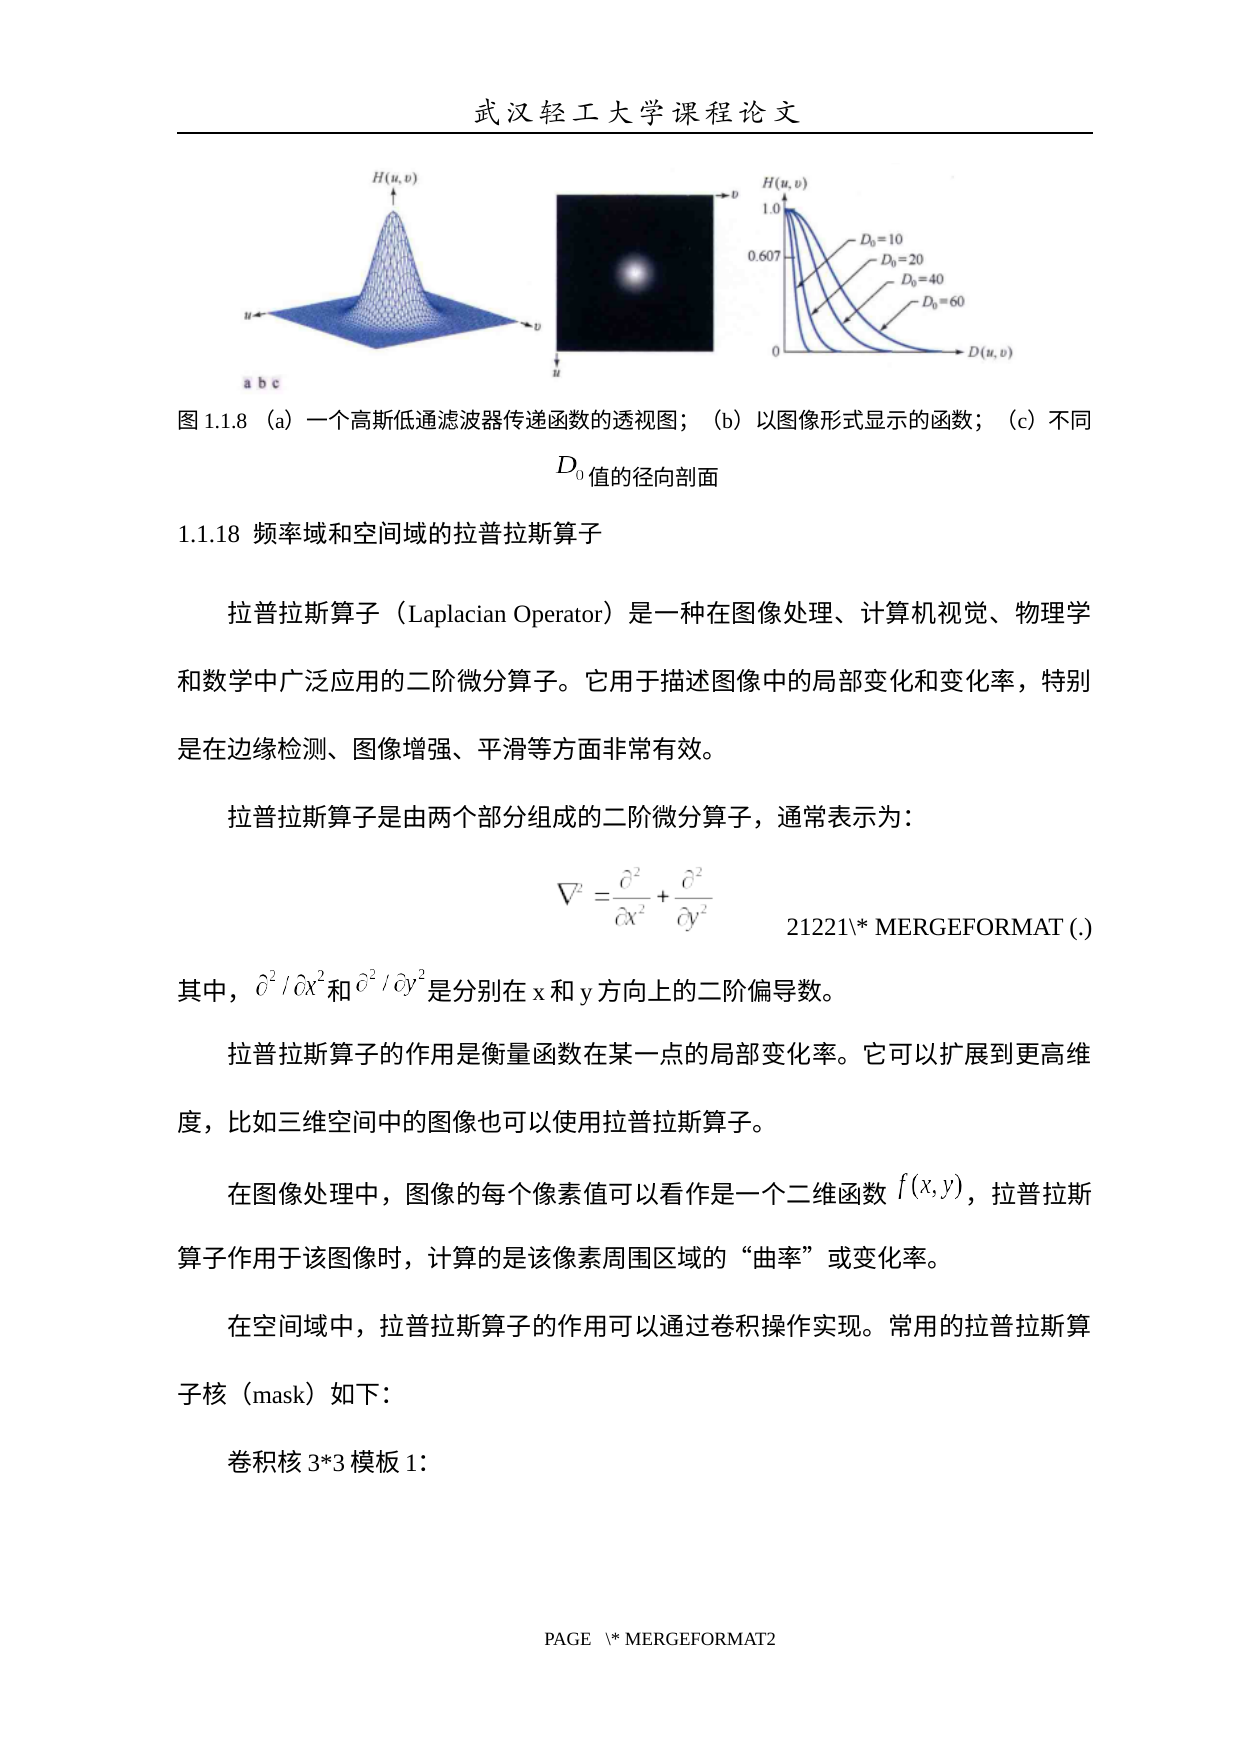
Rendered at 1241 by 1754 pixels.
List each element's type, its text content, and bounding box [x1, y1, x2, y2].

text 拉普拉斯算子的作用是衡量函数在某一点的局部变化率。它可以扩展到更高维度，比如三维空间中的图像也可以使用拉普拉斯算子。 [177, 1019, 1093, 1155]
text 拉普拉斯算子是由两个部分组成的二阶微分算子，通常表示为： [177, 781, 1093, 849]
text 其中，和是分别在x和y方向上的二阶偏导数。 [177, 951, 1093, 1019]
picture [215, 163, 1055, 397]
text 在图像处理中，图像的每个像素值可以看作是一个二维函数，拉普拉斯算子作用于该图像时，计算的是该像素周围区域的“曲率”或变化率。 [177, 1155, 1093, 1291]
text 图1.1.8 （a）一个高斯低通滤波器传递函数的透视图；（b）以图像形式显示的函数；（c）不同值的径向剖面 [177, 402, 1093, 503]
text 在空间域中，拉普拉斯算子的作用可以通过卷积操作实现。常用的拉普拉斯算子核（mask）如下： [177, 1291, 1093, 1427]
text 卷积核3*3模板1： [177, 1427, 1093, 1494]
text 拉普拉斯算子（Laplacian Operator）是一种在图像处理、计算机视觉、物理学和数学中广泛应用的二阶微分算子。它用于描述图像中的局部变化和变化率，特别是在边缘检测、图像增强、平滑等方面非常有效。 [177, 578, 1093, 781]
subtitle 频率域和空间域的拉普拉斯算子 [177, 516, 1093, 550]
